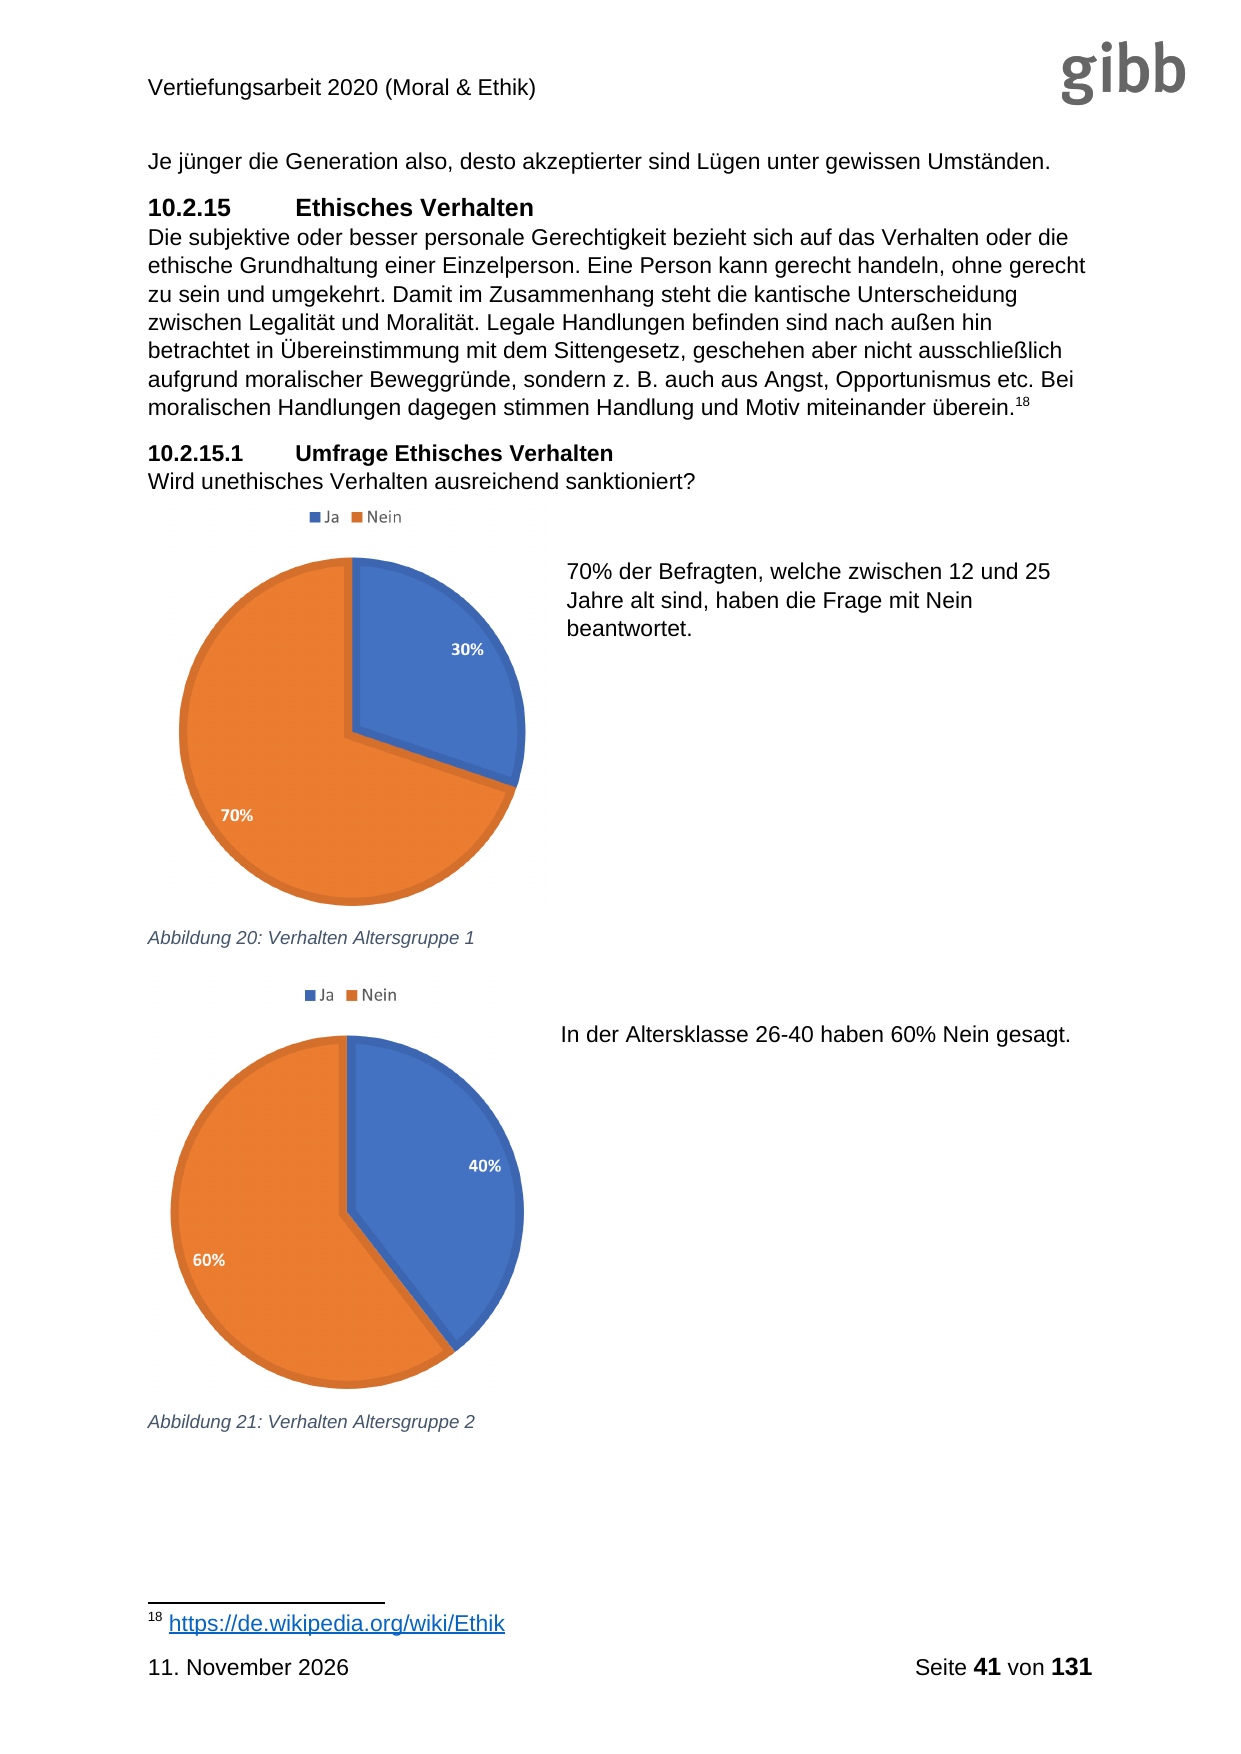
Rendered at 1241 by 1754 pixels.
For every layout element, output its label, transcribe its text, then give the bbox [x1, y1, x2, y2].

text 70% der Befragten, welche zwischen 12 und 25 Jahre alt sind, haben die Frage mit Nein beantwortet. [148, 558, 1093, 613]
text Die subjektive oder besser personale Gerechtigkeit bezieht sich auf das Verhalten oder die ethische Grundhaltung einer Einzelperson. Eine Person kann gerecht handeln, ohne gerecht zu sein und umgekehrt. Damit im Zusammenhang steht die kantische Unterscheidung zwischen Legalität und Moralität. Legale Handlungen befinden sind nach außen hin betrachtet in Übereinstimmung mit dem Sittengesetz, geschehen aber nicht ausschließlich aufgrund moralischer Beweggründe, sondern z. B. auch aus Angst, Opportunismus etc. Bei moralischen Handlungen dagegen stimmen Handlung und Motiv miteinander überein. [148, 224, 1093, 421]
subtitle Umfrage Ethisches Verhalten [148, 439, 1093, 466]
picture [1060, 39, 1187, 107]
subtitle Ethisches Verhalten [148, 193, 1093, 221]
picture [147, 661, 551, 918]
text Wird unethisches Verhalten ausreichend sanktioniert? [148, 468, 1093, 494]
picture [142, 1572, 533, 1754]
picture [147, 1144, 544, 1374]
text In der Altersklasse 26-40 haben 60% Nein gesagt. [148, 992, 1093, 1019]
text Je jünger die Generation also, desto akzeptierter sind Lügen unter gewissen Umständen. [148, 148, 1093, 174]
